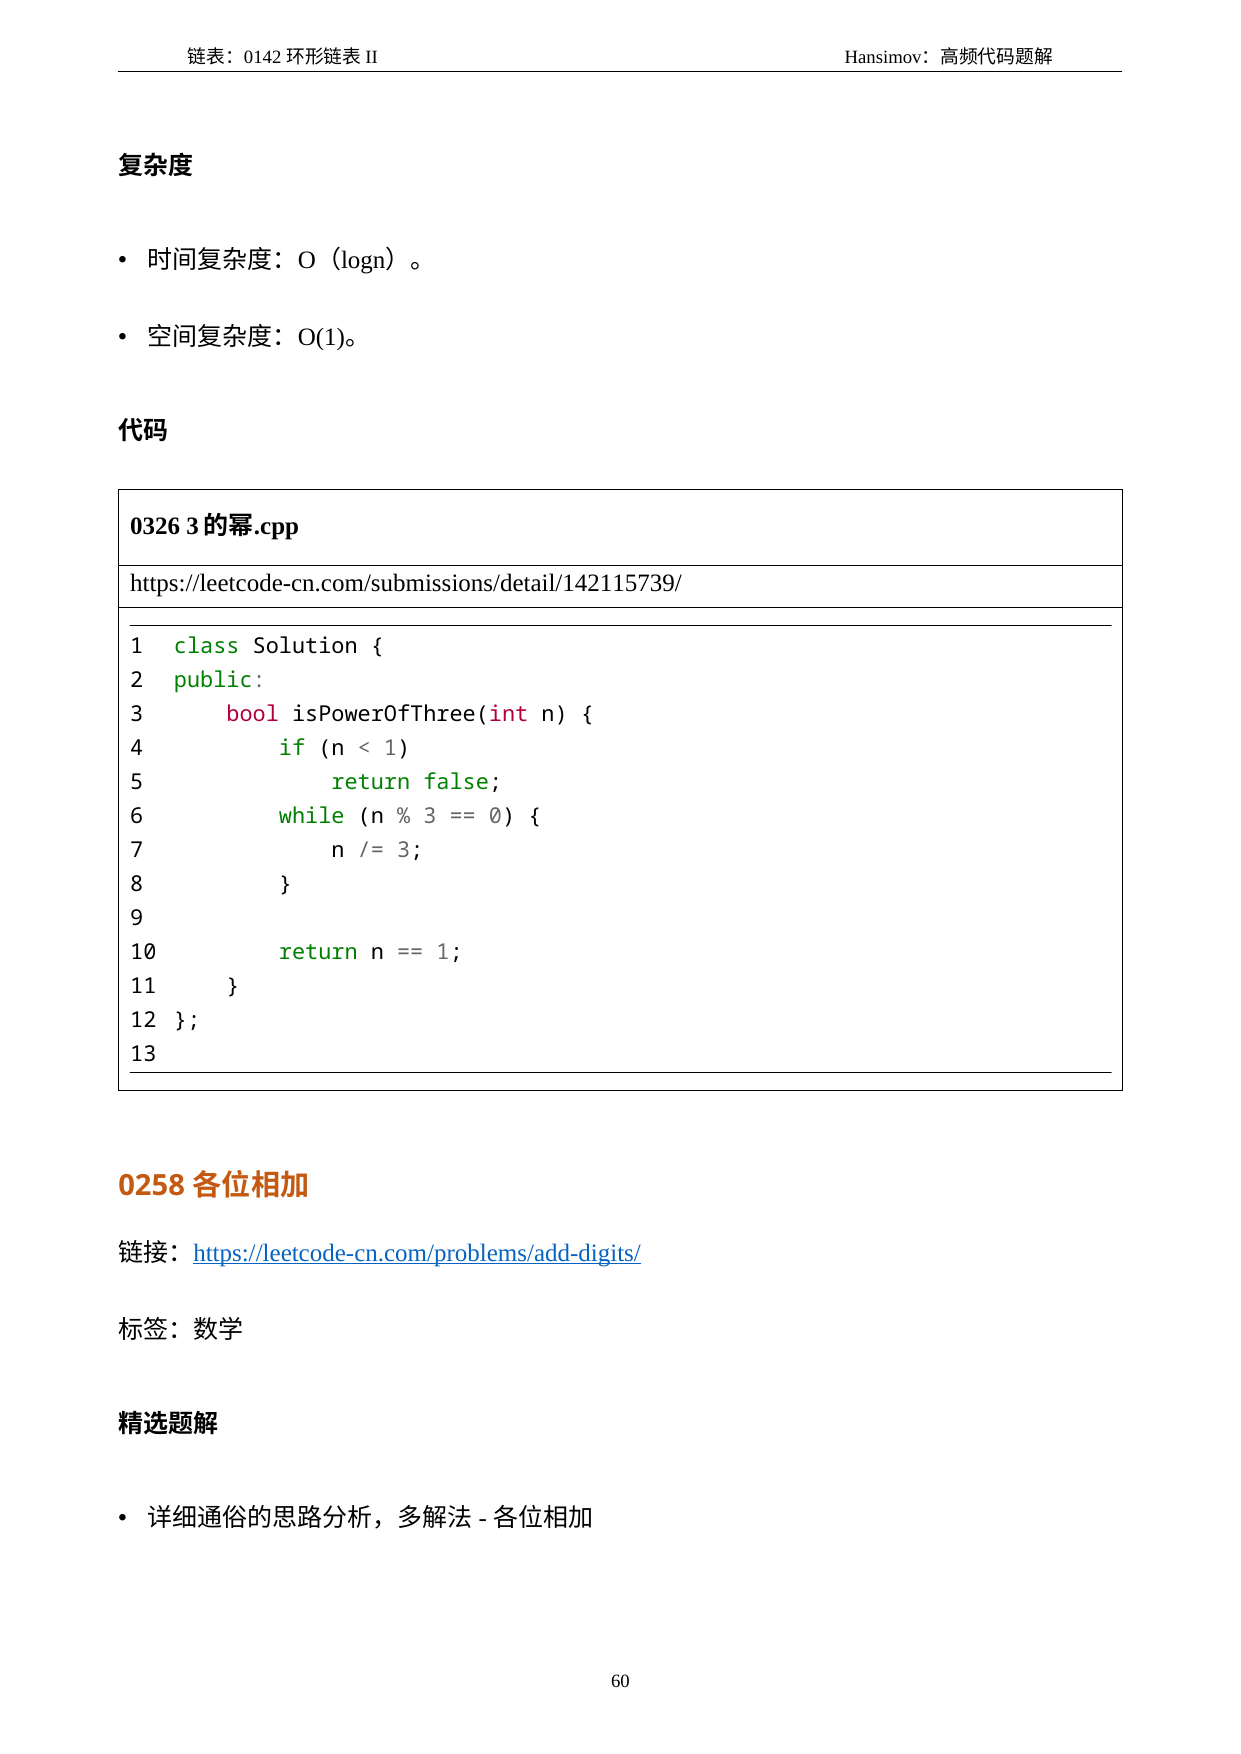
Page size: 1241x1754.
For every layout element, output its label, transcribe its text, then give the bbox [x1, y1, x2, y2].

table_cell https://leetcode-cn.com/submissions/detail/142115739/ [119, 566, 1122, 607]
subtitle 代码 [118, 395, 1097, 463]
text 标签：数学 [118, 1294, 1122, 1362]
text 链接：https://leetcode-cn.com/problems/add-digits/ [118, 1217, 1122, 1284]
table_cell class Solution { public: bool isPowerOfThree(int n) { if (n < 1) return false; while (n % 3 == 0) { n /= 3; } return n == 1; } }; [119, 608, 1122, 1089]
subtitle 精选题解 [118, 1388, 1097, 1456]
subtitle 0258 各位相加 [118, 1149, 1097, 1217]
text 空间复杂度：O(1)。 [118, 301, 1122, 369]
text 时间复杂度：O（logn）。 [118, 224, 1122, 292]
subtitle 复杂度 [118, 130, 1097, 198]
text 详细通俗的思路分析，多解法 - 各位相加 [118, 1482, 1122, 1549]
table_header 0326 3的幂.cpp [119, 490, 1122, 565]
